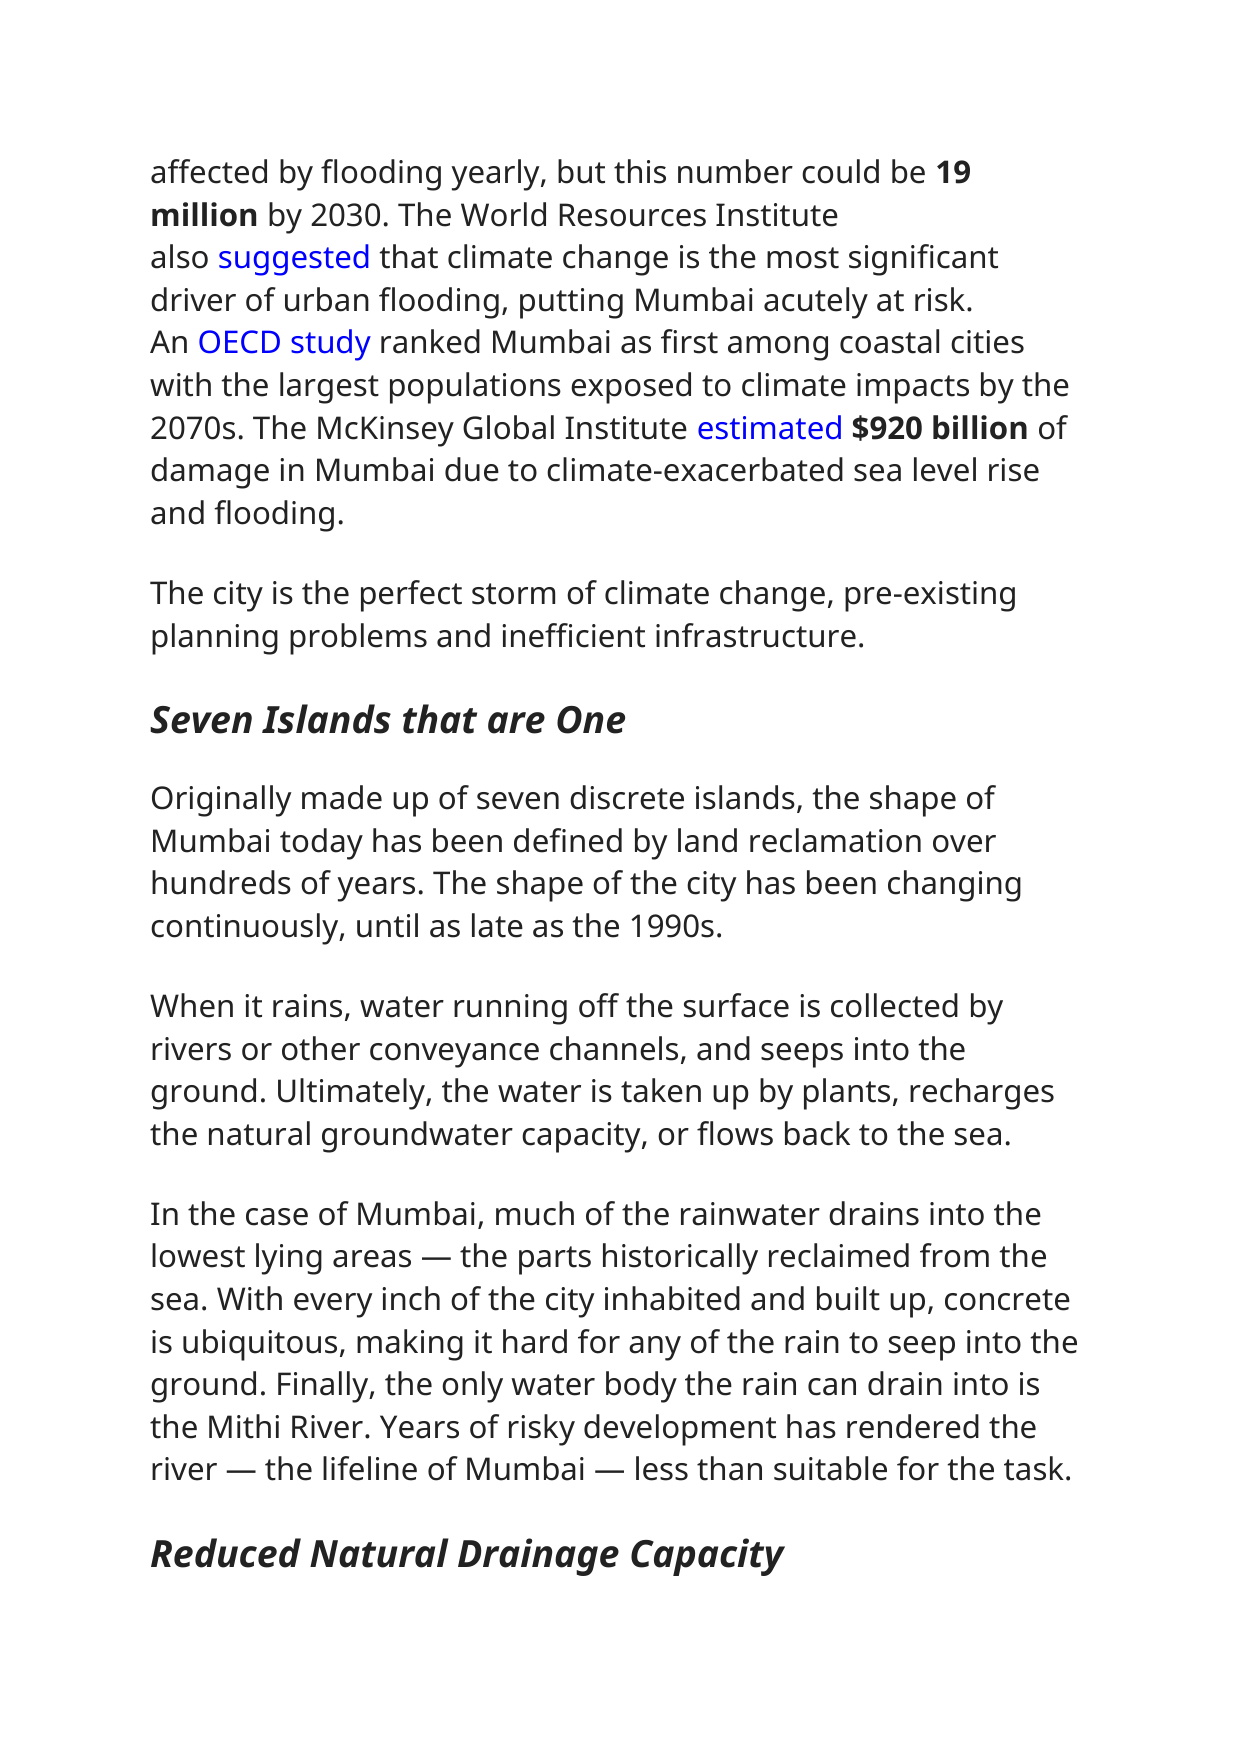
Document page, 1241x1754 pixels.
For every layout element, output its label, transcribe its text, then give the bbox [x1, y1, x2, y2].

text Originally made up of seven discrete islands, the shape of Mumbai today has been defined by land reclamation over hundreds of years. The shape of the city has been changing continuously, until as late as the 1990s. [150, 776, 1090, 946]
text In the case of Mumbai, much of the rainwater drains into the lowest lying areas — the parts historically reclaimed from the sea. With every inch of the city inhabited and built up, concrete is ubiquitous, making it hard for any of the rain to seep into the ground. Finally, the only water body the rain can drain into is the Mithi River. Years of risky development has rendered the river — the lifeline of Mumbai — less than suitable for the task. [150, 1192, 1090, 1490]
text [150, 150, 1090, 533]
text Seven Islands that are One [150, 694, 1090, 745]
text The city is the perfect storm of climate change, pre-existing planning problems and inefficient infrastructure. [150, 571, 1090, 656]
text Reduced Natural Drainage Capacity [150, 1527, 1090, 1578]
text When it rains, water running off the surface is collected by rivers or other conveyance channels, and seeps into the ground. Ultimately, the water is taken up by plants, recharges the natural groundwater capacity, or flows back to the sea. [150, 984, 1090, 1154]
